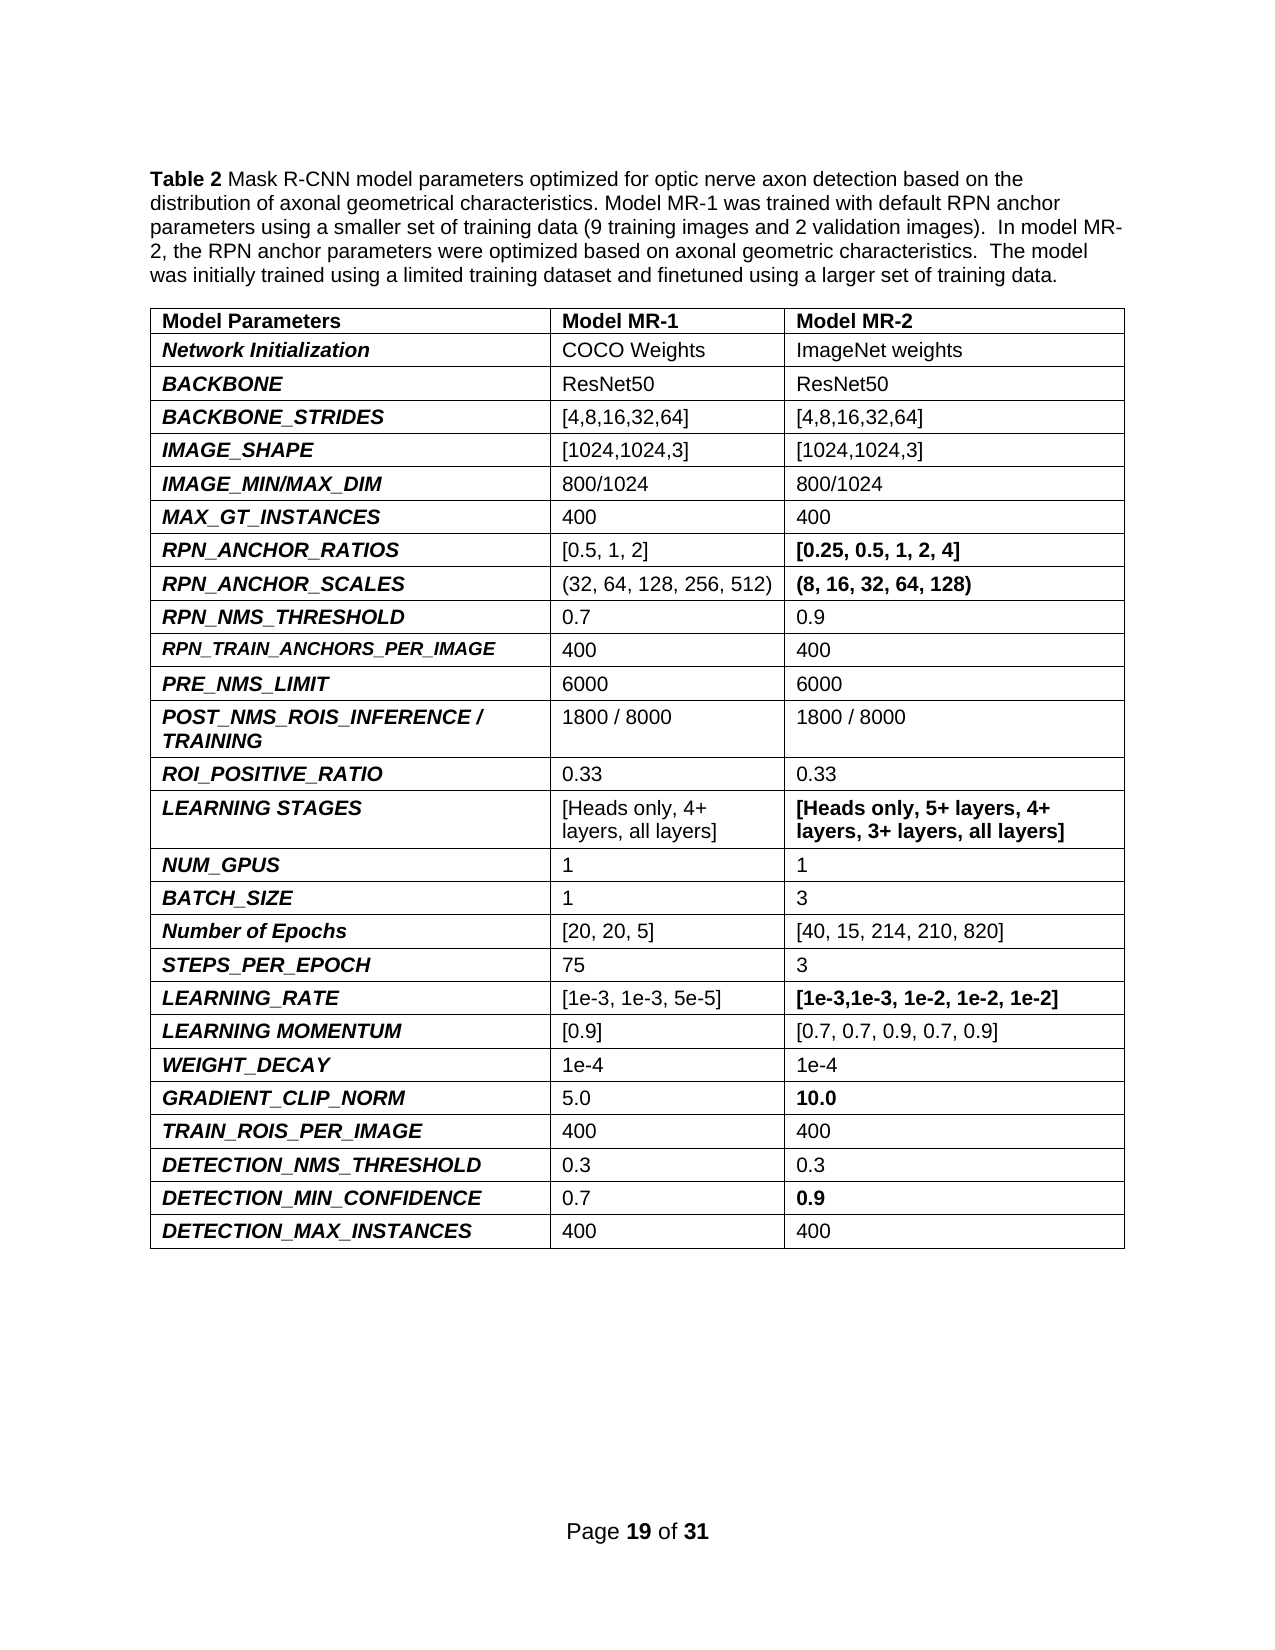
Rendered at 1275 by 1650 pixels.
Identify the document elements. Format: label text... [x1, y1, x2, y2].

table_cell 400 [551, 1115, 784, 1147]
table_cell [0.9] [551, 1015, 784, 1047]
table_header Model Parameters [151, 309, 550, 333]
table_cell [0.7, 0.7, 0.9, 0.7, 0.9] [785, 1015, 1124, 1047]
table_cell 1 [551, 882, 784, 914]
table_cell 1 [785, 849, 1124, 881]
table_cell 400 [551, 1215, 784, 1247]
table_cell 0.3 [551, 1149, 784, 1181]
table_cell BATCH_SIZE [151, 882, 550, 914]
table_cell DETECTION_NMS_THRESHOLD [151, 1149, 550, 1181]
table_cell LEARNING STAGES [151, 791, 550, 847]
table_cell STEPS_PER_EPOCH [151, 949, 550, 981]
table_cell (8, 16, 32, 64, 128) [785, 567, 1124, 599]
table_cell PRE_NMS_LIMIT [151, 667, 550, 699]
table_cell 400 [551, 501, 784, 533]
table_cell [4,8,16,32,64] [551, 401, 784, 433]
table_cell 800/1024 [785, 467, 1124, 499]
table_cell DETECTION_MAX_INSTANCES [151, 1215, 550, 1247]
table_cell 6000 [551, 667, 784, 699]
table_cell LEARNING MOMENTUM [151, 1015, 550, 1047]
table_cell RPN_ANCHOR_SCALES [151, 567, 550, 599]
table_cell 1 [551, 849, 784, 881]
table_cell (32, 64, 128, 256, 512) [551, 567, 784, 599]
table_cell DETECTION_MIN_CONFIDENCE [151, 1182, 550, 1214]
table_cell 0.33 [785, 758, 1124, 790]
table_cell 0.9 [785, 1182, 1124, 1214]
table_cell MAX_GT_INSTANCES [151, 501, 550, 533]
table_cell 400 [785, 634, 1124, 666]
table_cell 400 [785, 1215, 1124, 1247]
text Table 2 Mask R-CNN model parameters optimized for optic nerve axon detection based on the distribution of axonal geometrical characteristics. Model MR-1 was trained with default RPN anchor parameters using a smaller set of training data (9 training images and 2 validation images). In model MR-2, the RPN anchor parameters were optimized based on axonal geometric characteristics. The model was initially trained using a limited training dataset and finetuned using a larger set of training data. [150, 167, 1125, 287]
table_cell [40, 15, 214, 210, 820] [785, 915, 1124, 947]
table_cell 400 [785, 501, 1124, 533]
table_cell BACKBONE [151, 367, 550, 399]
table_cell [1e-3,1e-3, 1e-2, 1e-2, 1e-2] [785, 982, 1124, 1014]
table_header Model MR-2 [785, 309, 1124, 333]
table_cell RPN_ANCHOR_RATIOS [151, 534, 550, 566]
table_cell LEARNING_RATE [151, 982, 550, 1014]
table_cell 3 [785, 882, 1124, 914]
table_cell 5.0 [551, 1082, 784, 1114]
table_cell ImageNet weights [785, 334, 1124, 366]
table_cell 75 [551, 949, 784, 981]
table_cell 800/1024 [551, 467, 784, 499]
table_cell 1e-4 [785, 1049, 1124, 1081]
table_cell 1e-4 [551, 1049, 784, 1081]
table_cell RPN_TRAIN_ANCHORS_PER_IMAGE [151, 634, 550, 666]
table_cell 0.33 [551, 758, 784, 790]
table_cell [Heads only, 4+ layers, all layers] [551, 791, 784, 847]
table_cell IMAGE_MIN/MAX_DIM [151, 467, 550, 499]
table_cell 0.9 [785, 601, 1124, 633]
table_cell [4,8,16,32,64] [785, 401, 1124, 433]
table_cell Number of Epochs [151, 915, 550, 947]
table_cell [0.5, 1, 2] [551, 534, 784, 566]
table_cell [0.25, 0.5, 1, 2, 4] [785, 534, 1124, 566]
table_cell 3 [785, 949, 1124, 981]
table_header Model MR-1 [551, 309, 784, 333]
table_cell ROI_POSITIVE_RATIO [151, 758, 550, 790]
table_cell GRADIENT_CLIP_NORM [151, 1082, 550, 1114]
table_cell [1e-3, 1e-3, 5e-5] [551, 982, 784, 1014]
table_cell Network Initialization [151, 334, 550, 366]
table_cell 0.7 [551, 601, 784, 633]
table_cell [1024,1024,3] [785, 434, 1124, 466]
table_cell WEIGHT_DECAY [151, 1049, 550, 1081]
table_cell BACKBONE_STRIDES [151, 401, 550, 433]
table_cell [1024,1024,3] [551, 434, 784, 466]
table_cell 400 [551, 634, 784, 666]
table_cell IMAGE_SHAPE [151, 434, 550, 466]
table_cell POST_NMS_ROIS_INFERENCE / TRAINING [151, 701, 550, 757]
table_cell TRAIN_ROIS_PER_IMAGE [151, 1115, 550, 1147]
table_cell 1800 / 8000 [551, 701, 784, 757]
table_cell [20, 20, 5] [551, 915, 784, 947]
table_cell 0.7 [551, 1182, 784, 1214]
table_cell 0.3 [785, 1149, 1124, 1181]
table_cell 400 [785, 1115, 1124, 1147]
table_cell [Heads only, 5+ layers, 4+ layers, 3+ layers, all layers] [785, 791, 1124, 847]
table_cell NUM_GPUS [151, 849, 550, 881]
table_cell RPN_NMS_THRESHOLD [151, 601, 550, 633]
table_cell 6000 [785, 667, 1124, 699]
table_cell 1800 / 8000 [785, 701, 1124, 757]
table_cell COCO Weights [551, 334, 784, 366]
table_cell ResNet50 [785, 367, 1124, 399]
table_cell ResNet50 [551, 367, 784, 399]
table_cell 10.0 [785, 1082, 1124, 1114]
